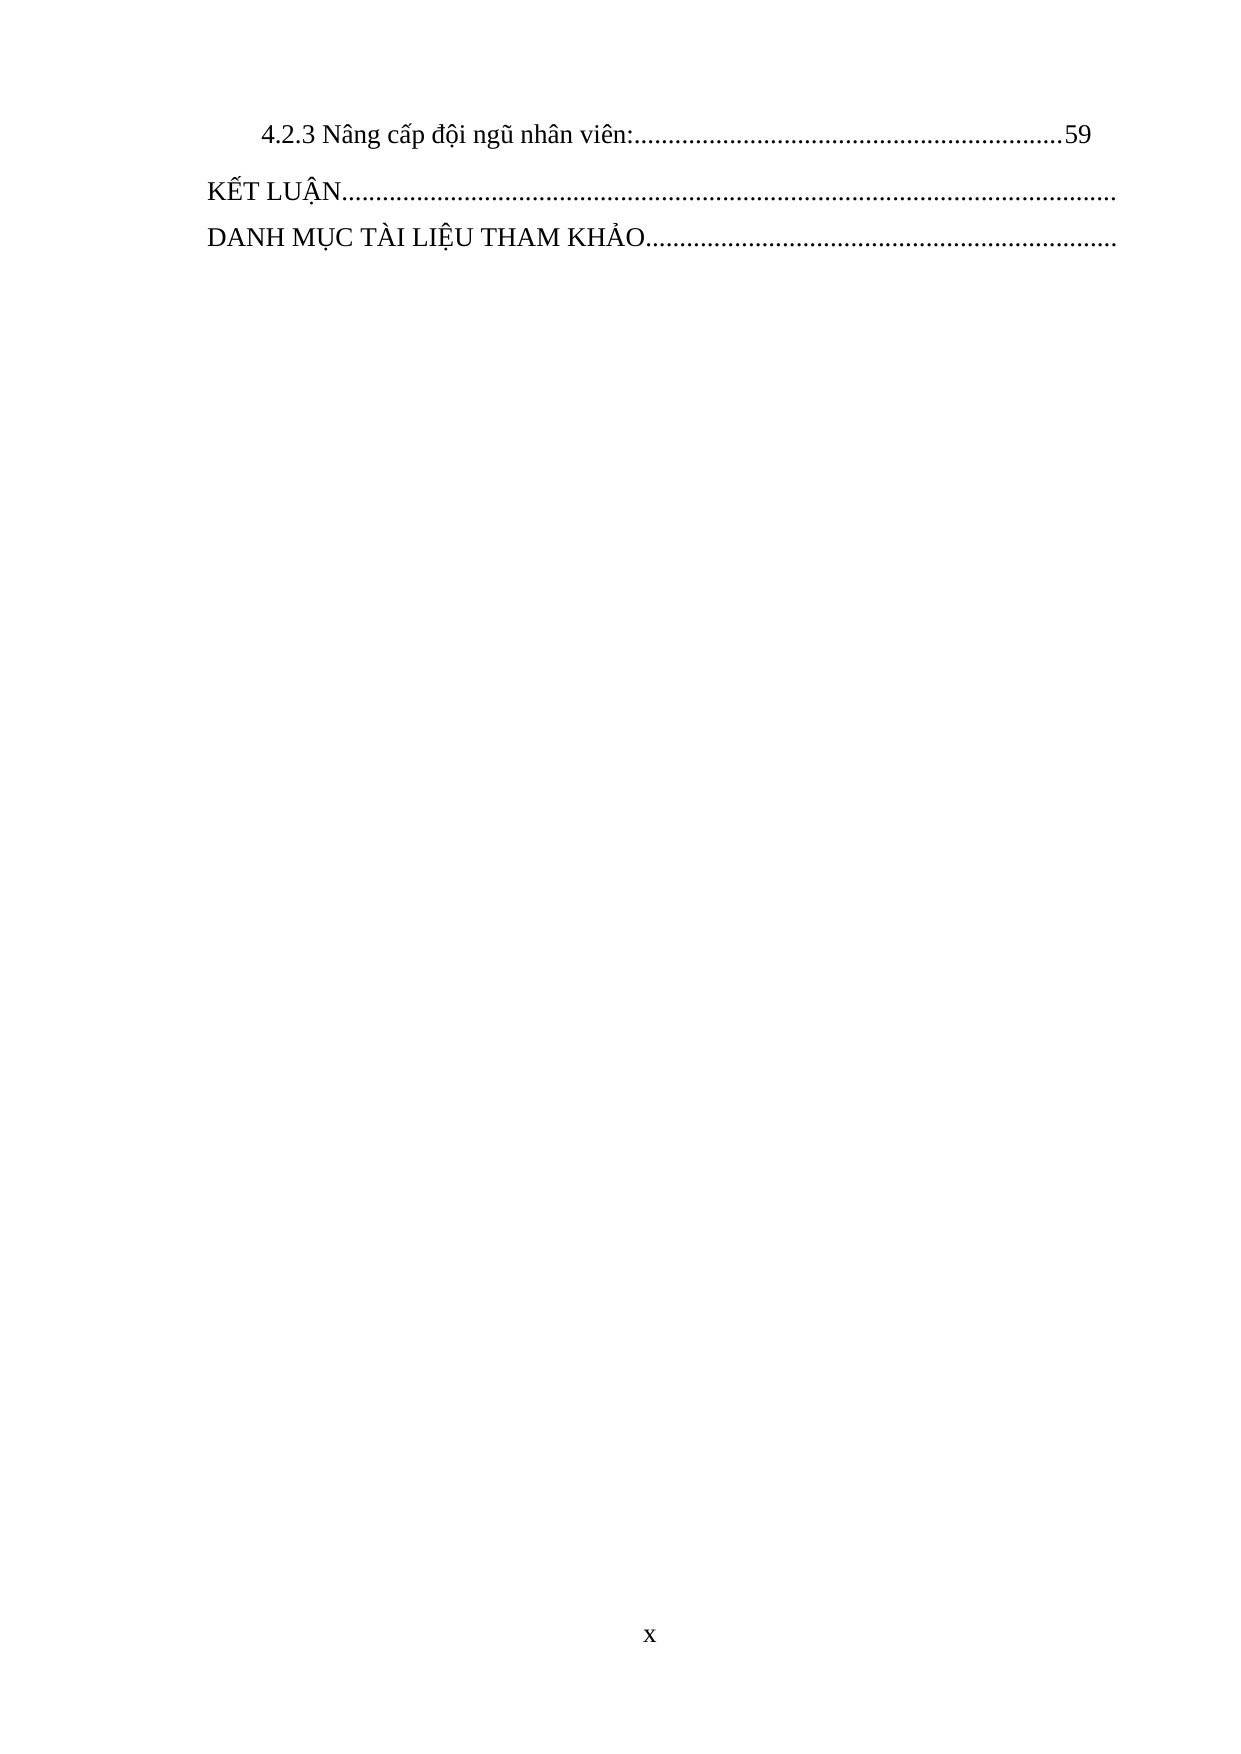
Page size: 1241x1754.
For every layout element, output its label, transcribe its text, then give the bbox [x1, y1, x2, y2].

text KẾT LUẬN 62 [207, 175, 1092, 206]
text 4.2.3 Nâng cấp đội ngũ nhân viên: 59 [261, 118, 1092, 149]
text DANH MỤC TÀI LIỆU THAM KHẢO 64 [207, 221, 1092, 252]
